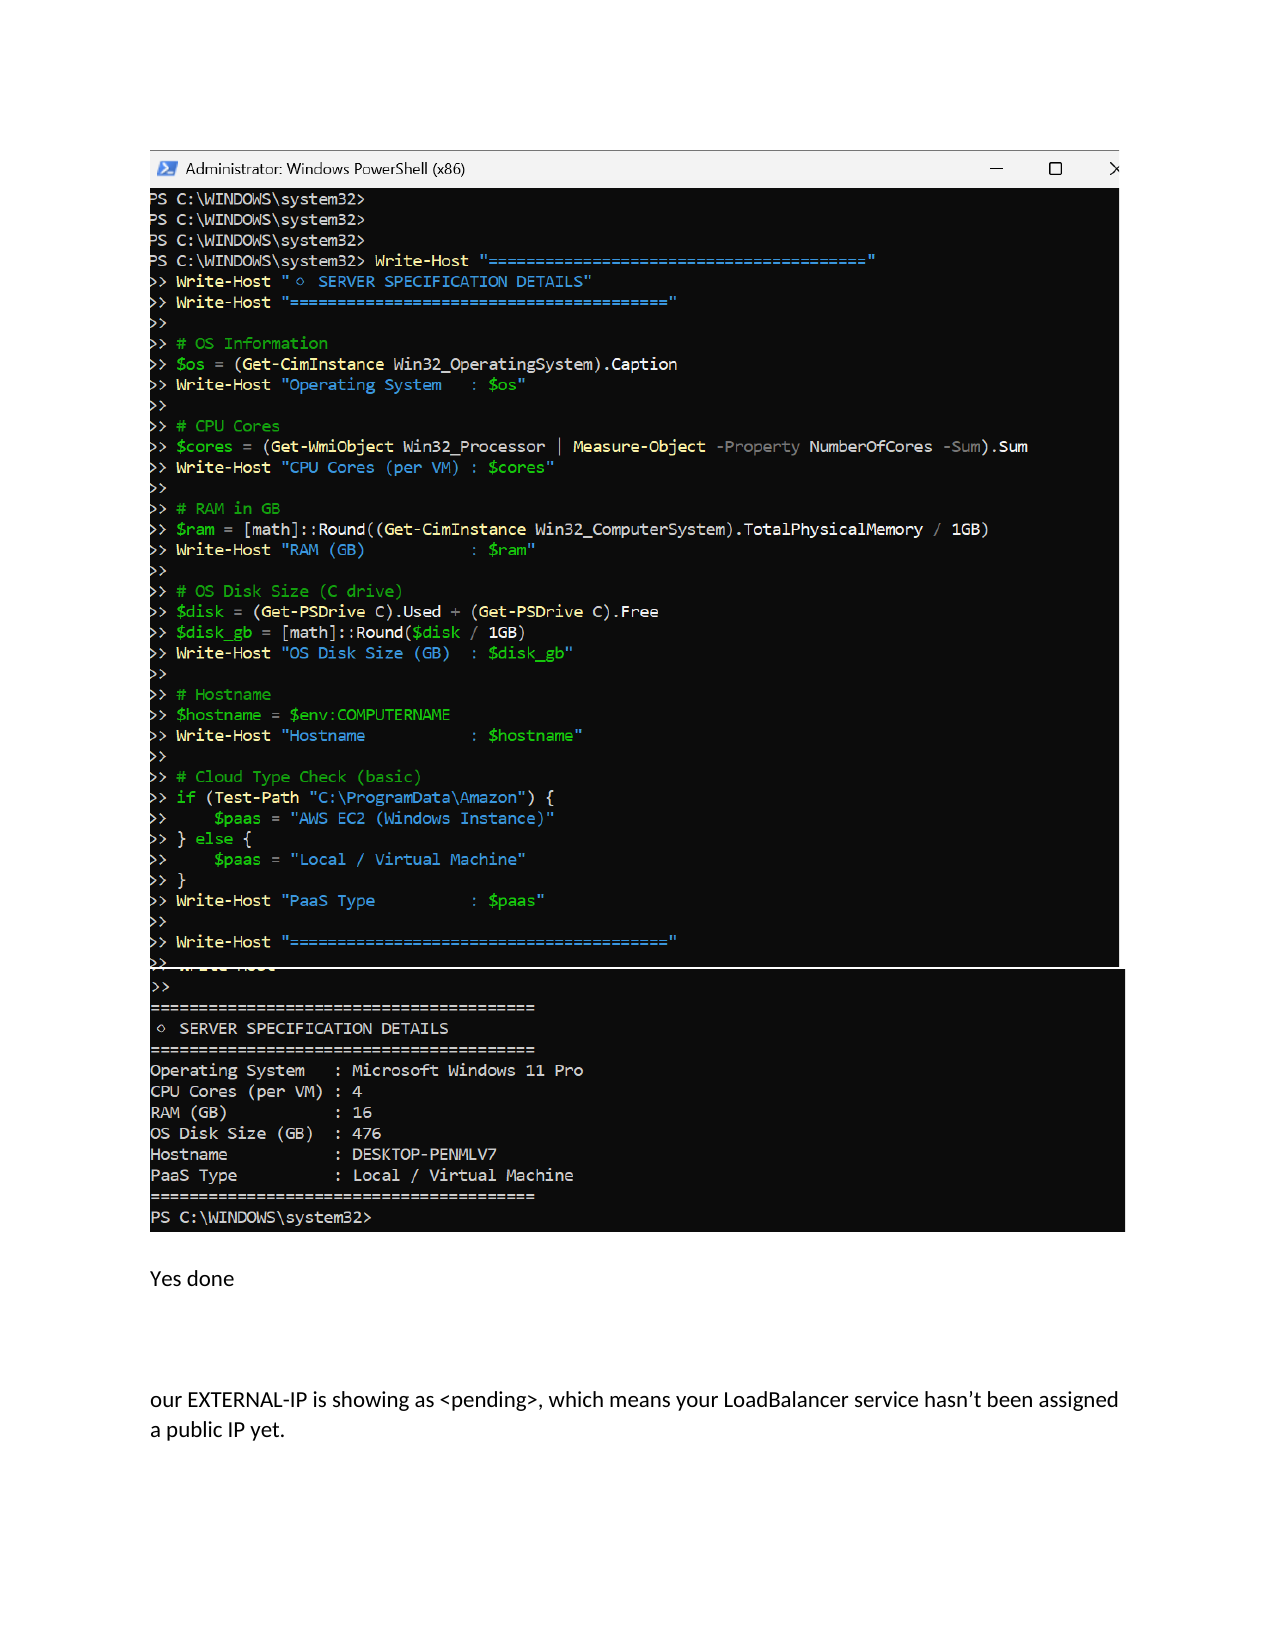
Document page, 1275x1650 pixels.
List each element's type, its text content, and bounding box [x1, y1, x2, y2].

picture [150, 150, 1120, 967]
text Yes done [150, 1264, 1125, 1292]
text our EXTERNAL-IP is showing as <pending>, which means your LoadBalancer service hasn’t been assigned a public IP yet. [150, 1385, 1125, 1443]
picture [150, 969, 1125, 1232]
